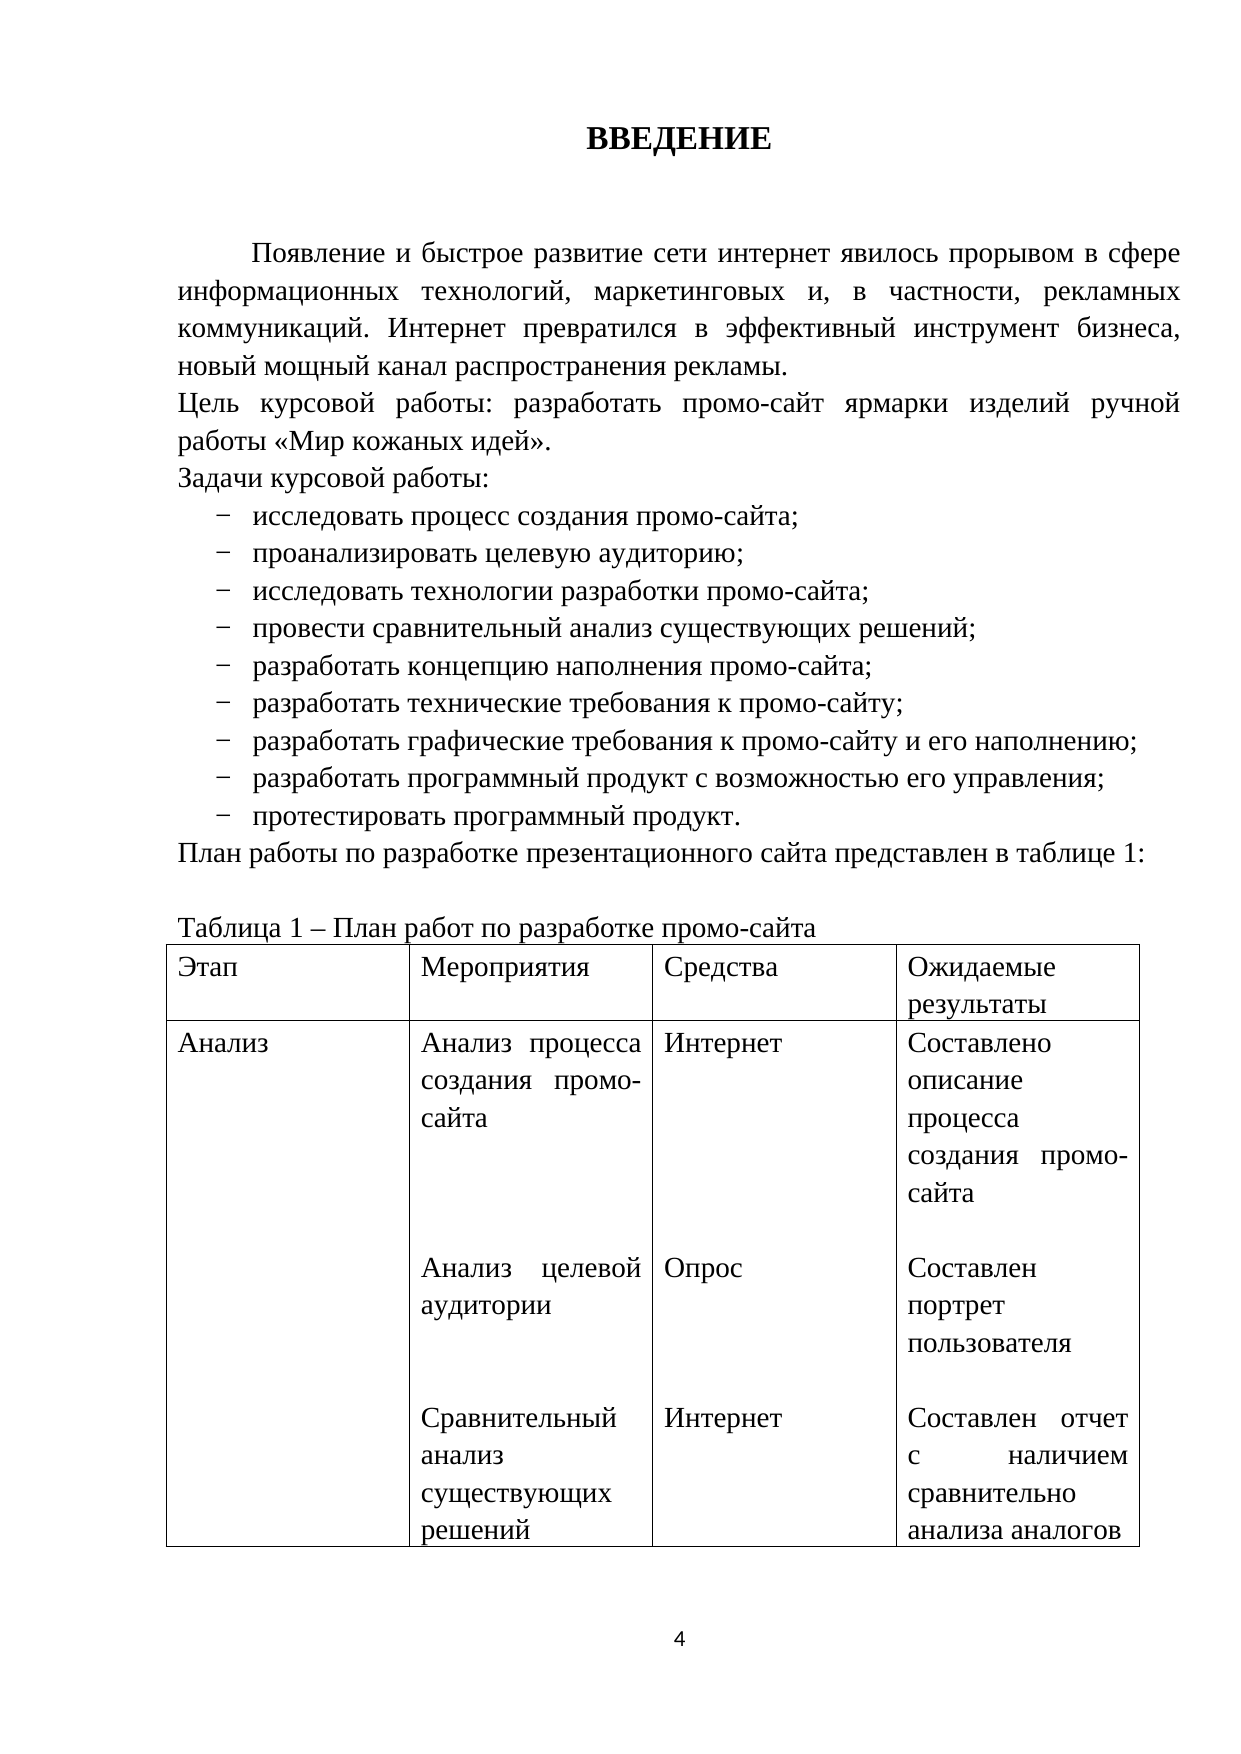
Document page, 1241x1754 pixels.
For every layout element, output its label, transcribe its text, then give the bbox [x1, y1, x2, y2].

list разработать графические требования к промо-сайту и его наполнению; [215, 719, 1181, 756]
text План работы по разработке презентационного сайта представлен в таблице 1: [177, 831, 1181, 869]
list исследовать технологии разработки промо-сайта; [215, 569, 1181, 606]
table_header Ожидаемые результаты [897, 945, 1139, 1020]
table_cell Анализ [167, 1021, 409, 1546]
table_cell Анализ процесса создания промо-сайта Анализ целевой аудитории Сравнительный анализ существующих решений [410, 1021, 652, 1546]
table_header Этап [167, 945, 409, 1020]
subtitle ВВЕДЕНИЕ [177, 118, 1181, 156]
list исследовать процесс создания промо-сайта; [215, 494, 1181, 531]
table_cell Интернет Опрос Интернет [653, 1021, 896, 1546]
table_header Средства [653, 945, 896, 1020]
list разработать программный продукт с возможностью его управления; [215, 756, 1181, 794]
text Задачи курсовой работы: [177, 456, 1181, 494]
list протестировать программный продукт. [215, 794, 1181, 831]
list проанализировать целевую аудиторию; [215, 531, 1181, 569]
table_cell Составлено описание процесса создания промо-сайта Составлен портрет пользователя Составлен отчет с наличием сравнительно анализа аналогов [897, 1021, 1139, 1546]
list разработать технические требования к промо-сайту; [215, 681, 1181, 719]
list провести сравнительный анализ существующих решений; [215, 606, 1181, 644]
list разработать концепцию наполнения промо-сайта; [215, 644, 1181, 681]
text Таблица 1 – План работ по разработке промо-сайта [177, 906, 1181, 944]
table_header Мероприятия [410, 945, 652, 1020]
text Появление и быстрое развитие сети интернет явилось прорывом в сфере информационных технологий, маркетинговых и, в частности, рекламных коммуникаций. Интернет превратился в эффективный инструмент бизнеса, новый мощный канал распространения рекламы. [177, 231, 1181, 381]
text Цель курсовой работы: разработать промо-сайт ярмарки изделий ручной работы «Мир кожаных идей». [177, 381, 1181, 456]
